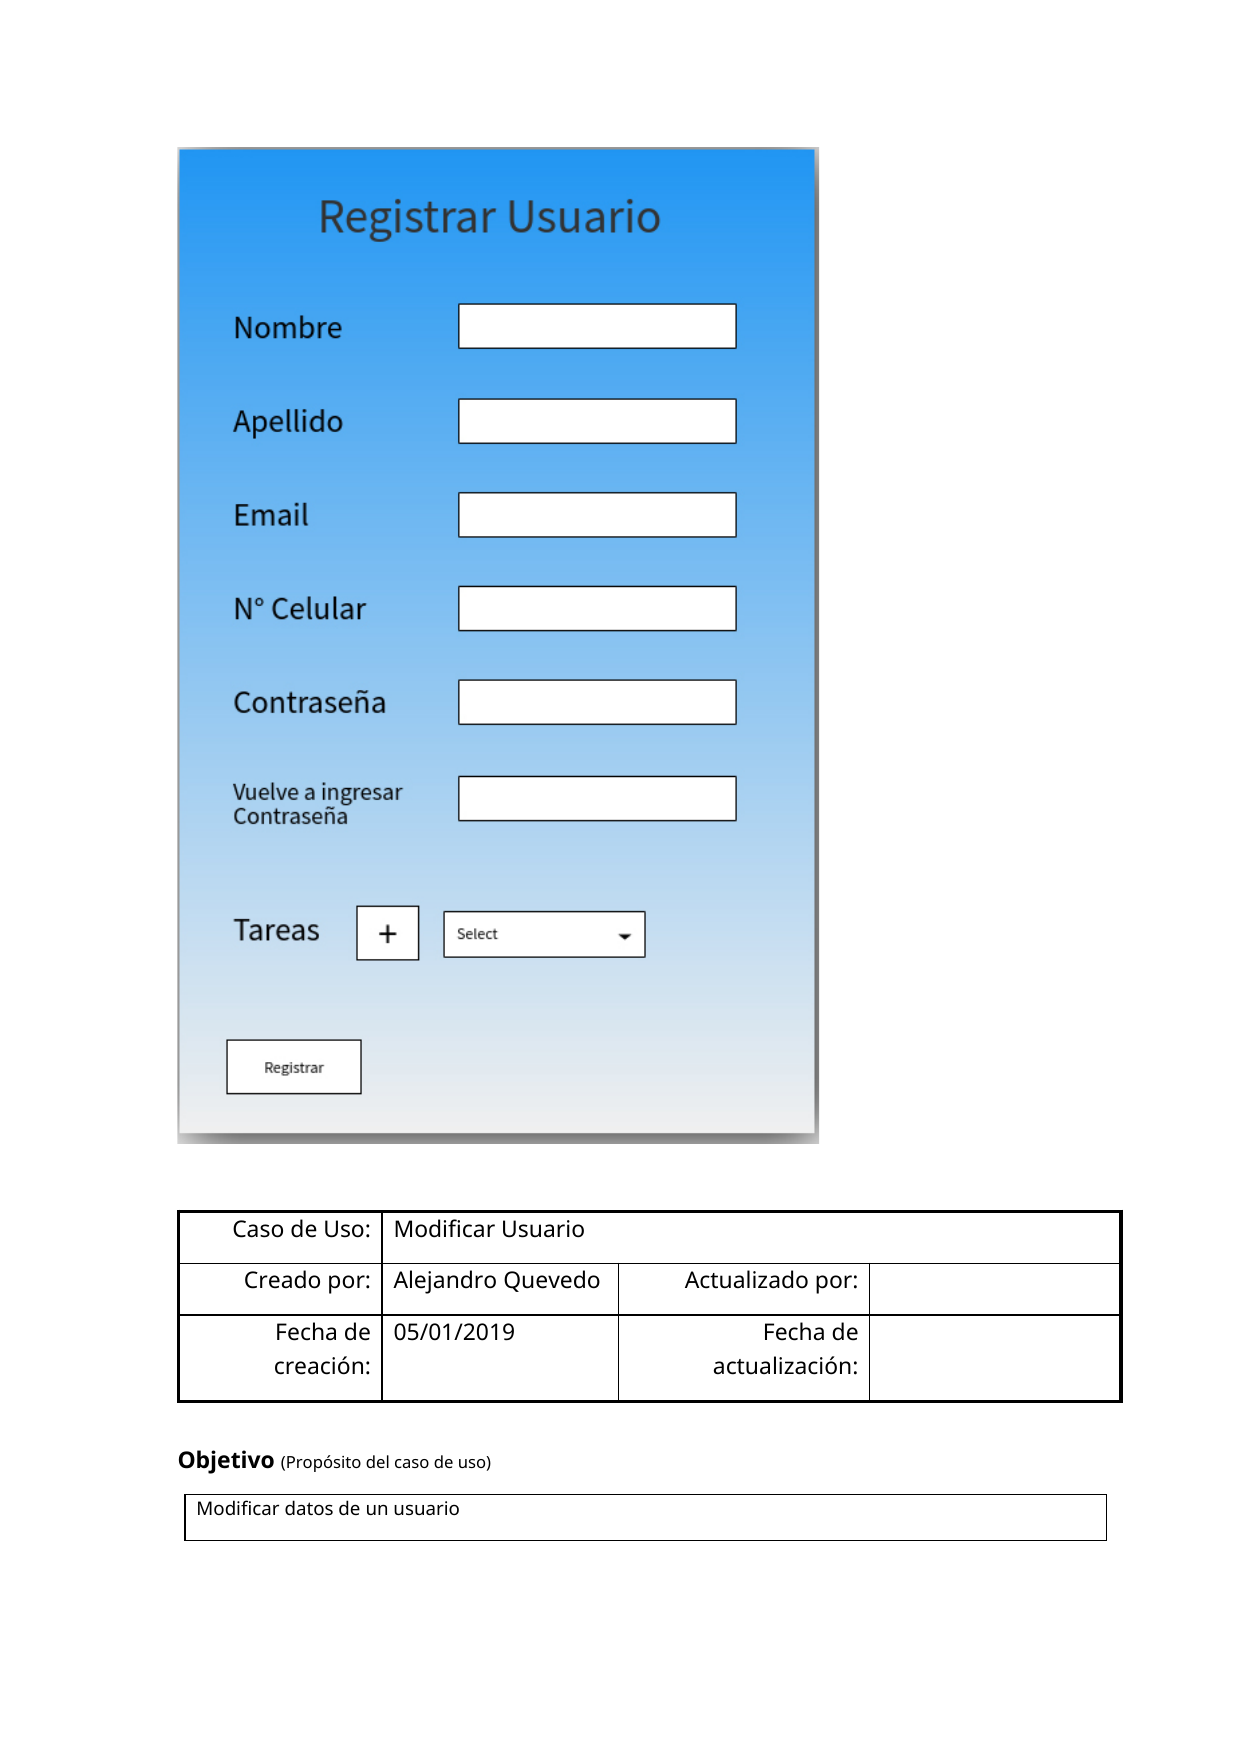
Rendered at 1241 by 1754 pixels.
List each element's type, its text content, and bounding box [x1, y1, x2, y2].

table_cell Fecha de creación: [180, 1316, 381, 1399]
table_header Modificar datos de un usuario [186, 1495, 1106, 1539]
table_cell [870, 1264, 1119, 1314]
table_header Modificar Usuario [383, 1213, 1119, 1263]
table_header Caso de Uso: [180, 1213, 381, 1263]
table_cell 05/01/2019 [383, 1316, 618, 1399]
table_cell [870, 1316, 1119, 1399]
table_cell Actualizado por: [619, 1264, 869, 1314]
picture [177, 147, 820, 1144]
table_cell Fecha de actualización: [619, 1316, 869, 1399]
table_cell Creado por: [180, 1264, 381, 1314]
table_cell Alejandro Quevedo [383, 1264, 618, 1314]
text Objetivo (Propósito del caso de uso) [177, 1444, 1063, 1475]
